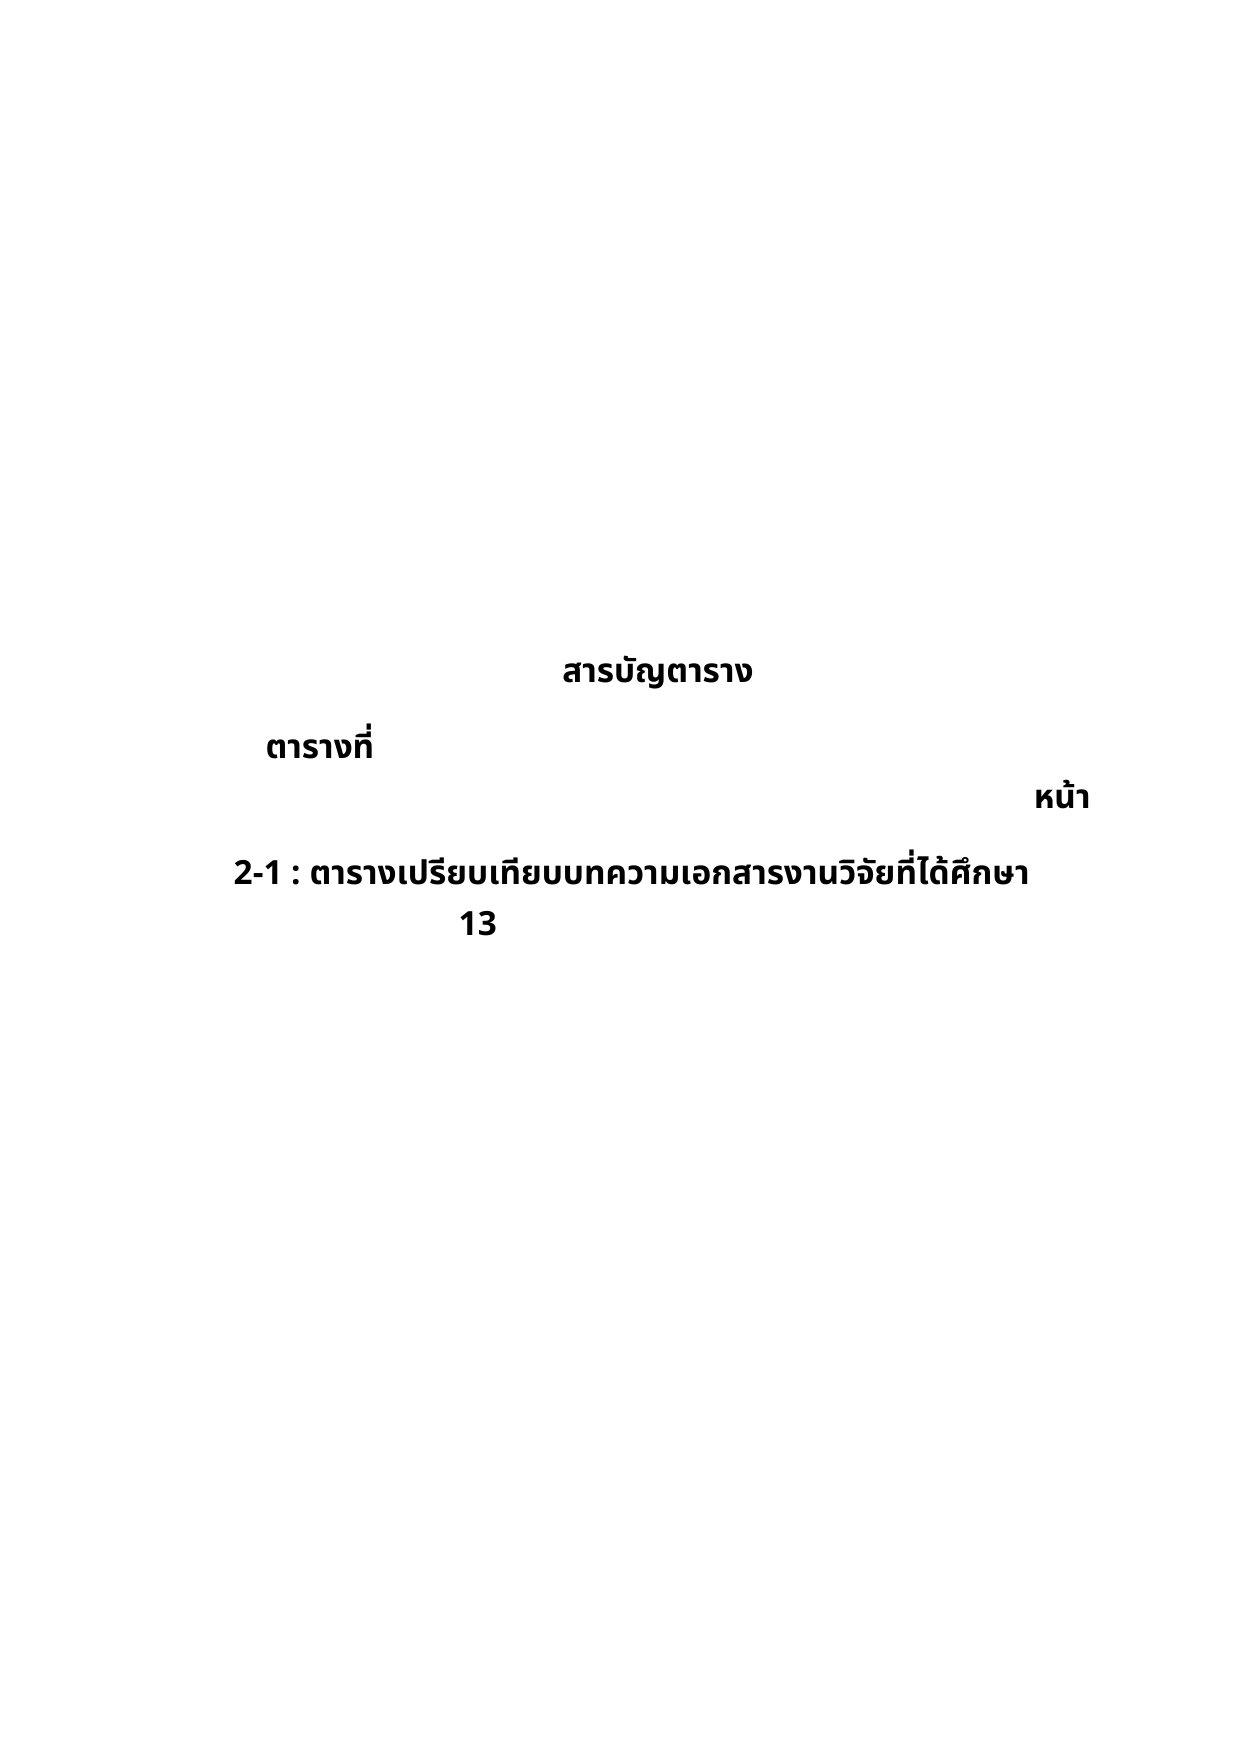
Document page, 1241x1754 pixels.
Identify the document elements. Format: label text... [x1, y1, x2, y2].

text สารบัญตาราง [225, 647, 1090, 698]
text 2-1 : ตารางเปรียบเทียบบทความเอกสารงานวิจัยที่ได้ศึกษา 13 [225, 849, 1090, 945]
text ตารางที่ หน้า [225, 723, 1090, 824]
